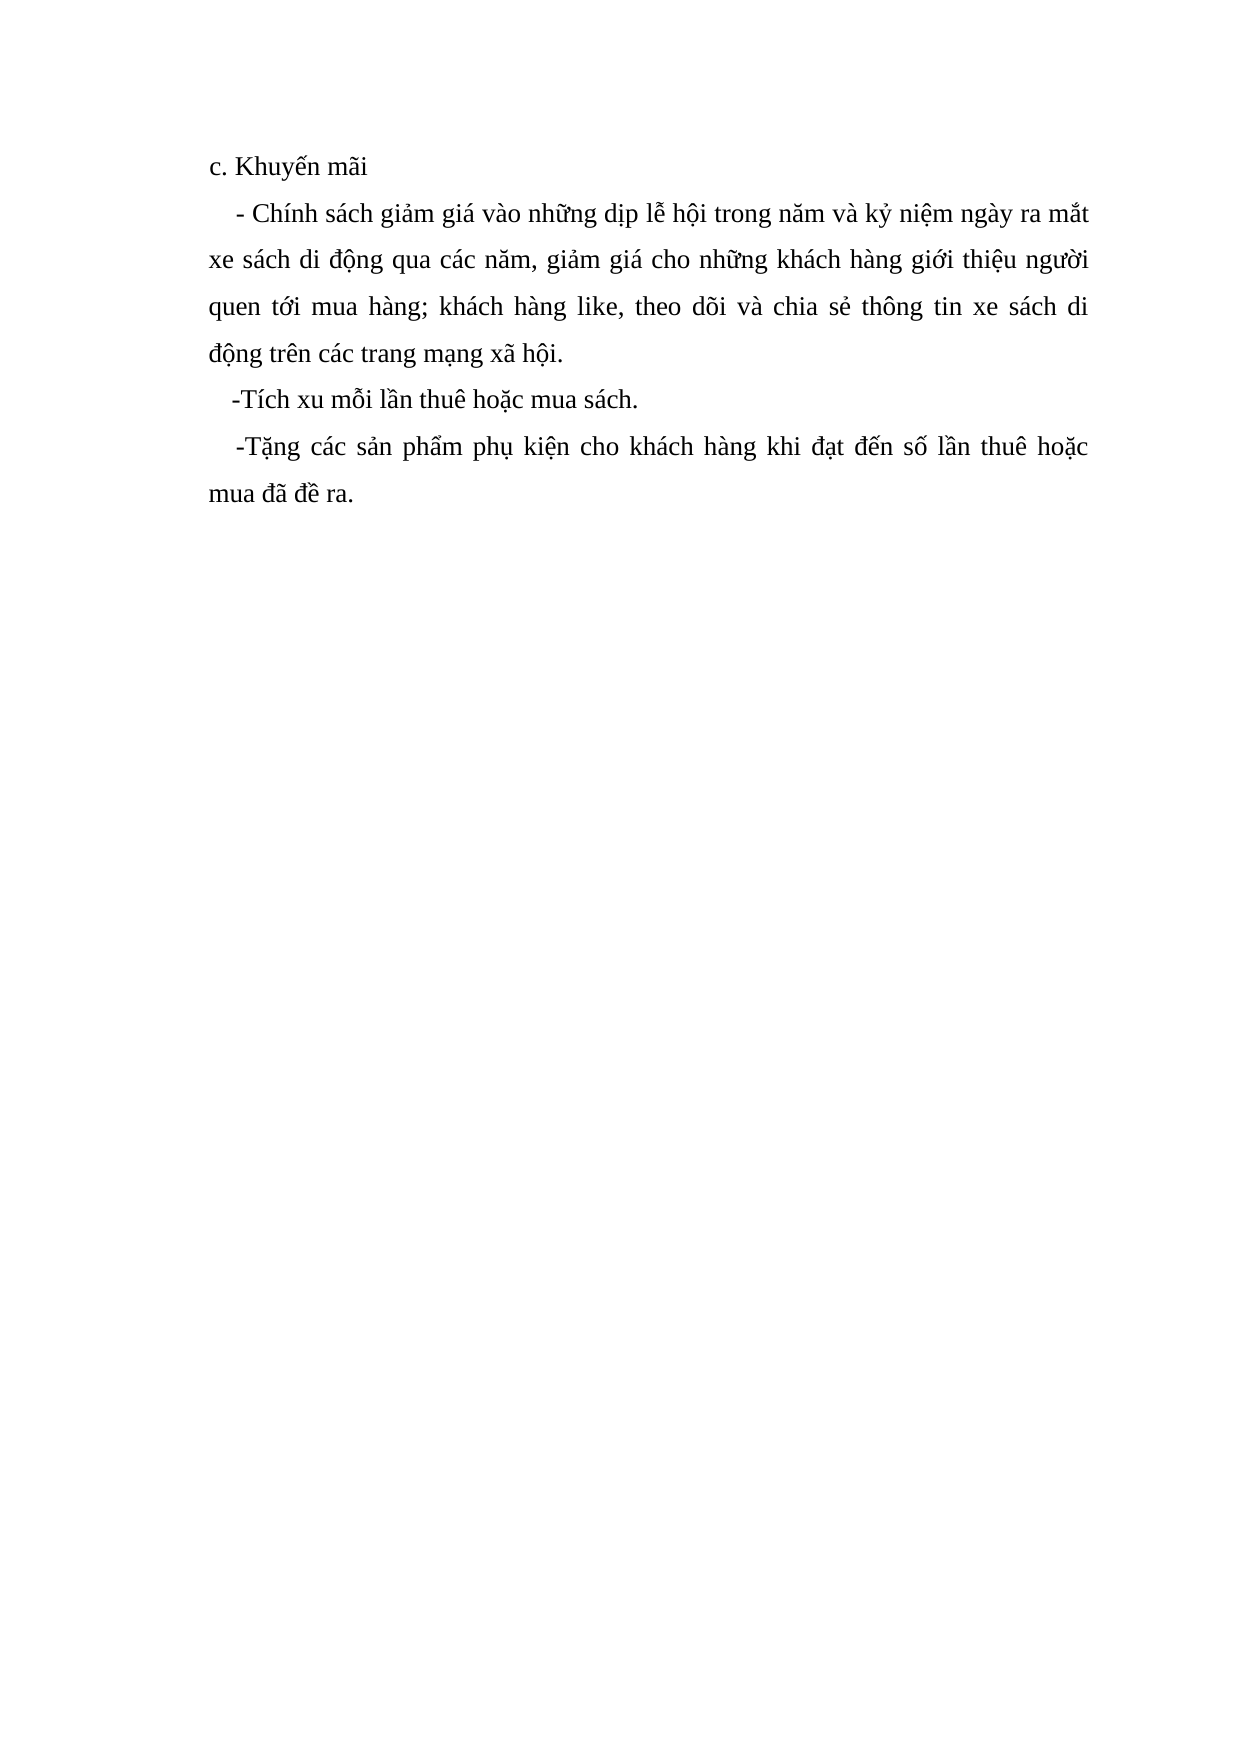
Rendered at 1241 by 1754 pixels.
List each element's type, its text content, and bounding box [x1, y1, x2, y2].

text - Chính sách giảm giá vào những dịp lễ hội trong năm và kỷ niệm ngày ra mắt xe sách di động qua các năm, giảm giá cho những khách hàng giới thiệu người quen tới mua hàng; khách hàng like, theo dõi và chia sẻ thông tin xe sách di động trên các trang mạng xã hội. [208, 197, 1090, 368]
text -Tích xu mỗi lần thuê hoặc mua sách. [150, 383, 1090, 414]
text c. Khuyến mãi [150, 150, 1090, 181]
text -Tặng các sản phẩm phụ kiện cho khách hàng khi đạt đến số lần thuê hoặc mua đã đề ra. [208, 430, 1090, 508]
